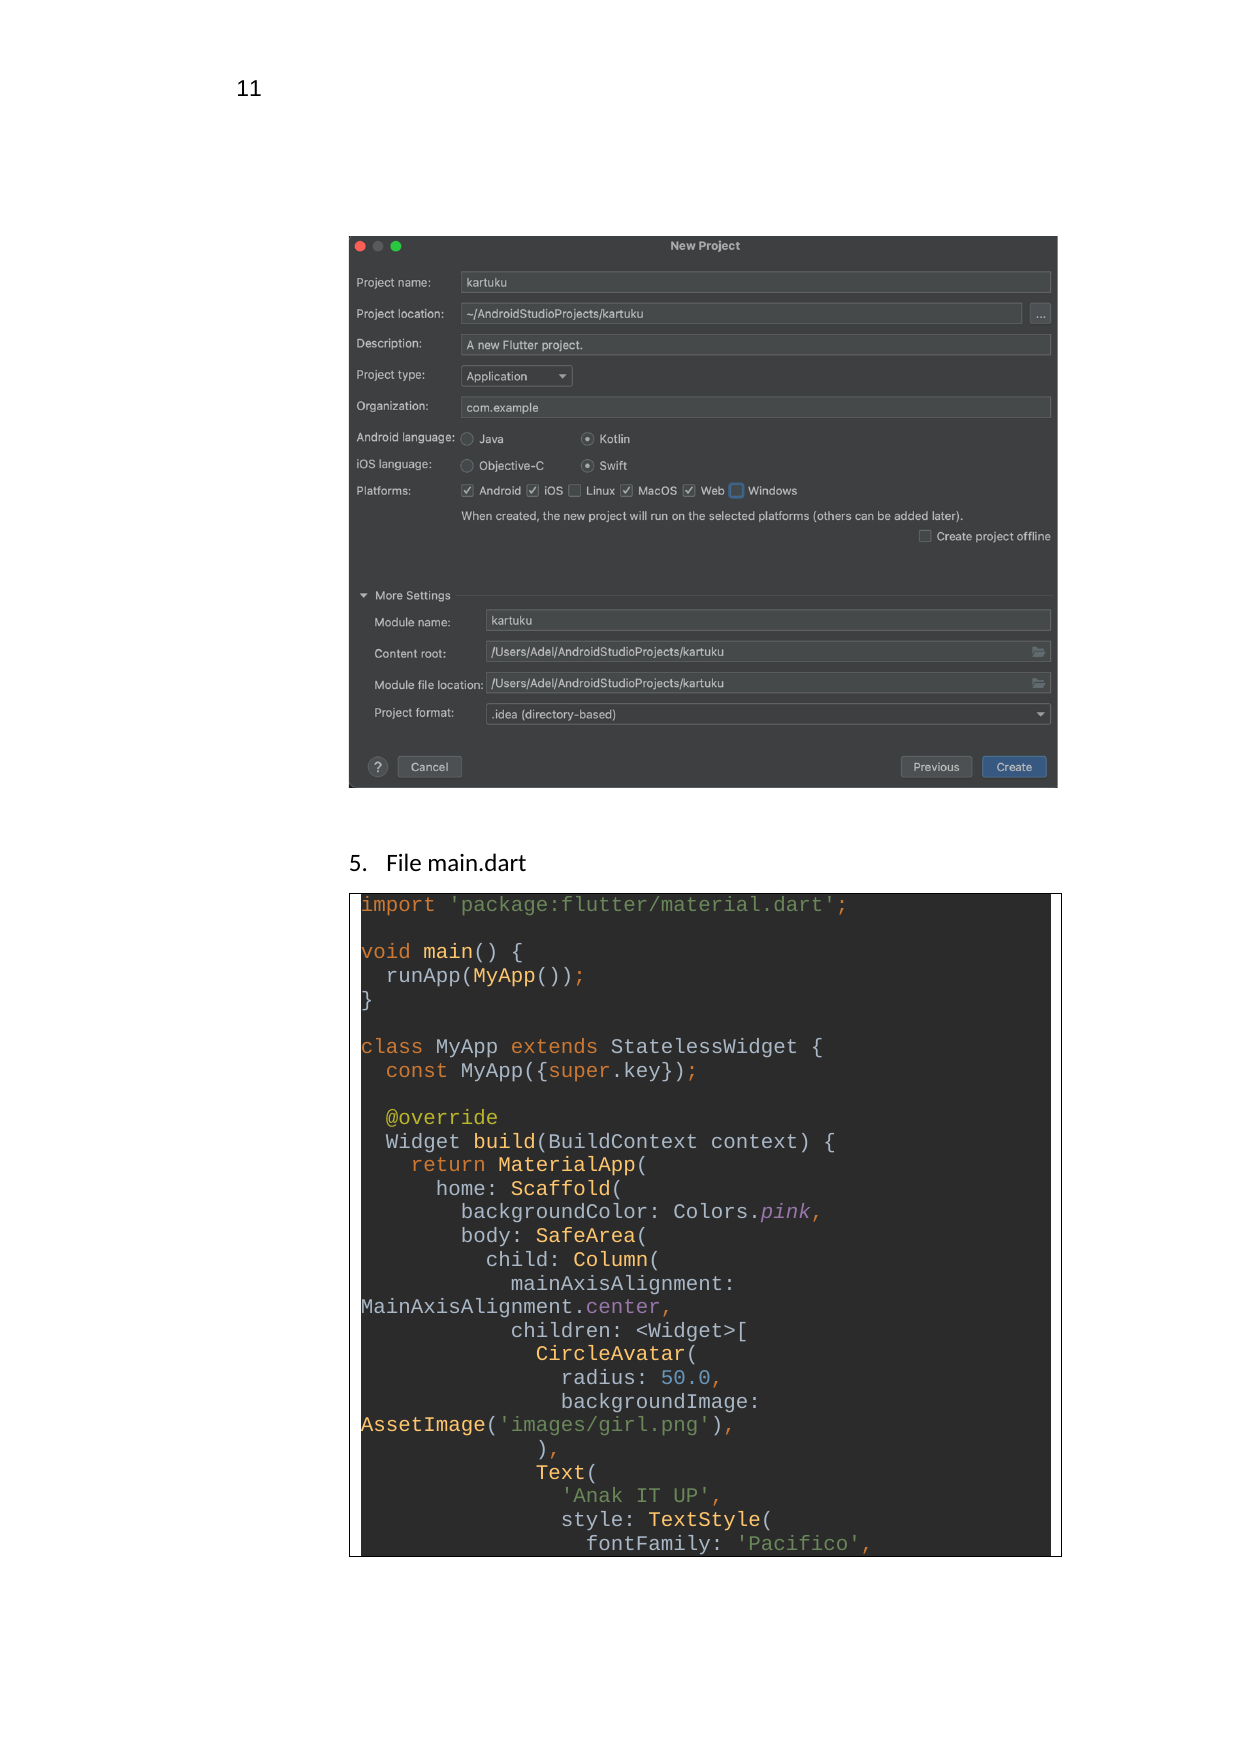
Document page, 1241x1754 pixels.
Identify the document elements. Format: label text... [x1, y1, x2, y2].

list File main.dart [349, 847, 1063, 878]
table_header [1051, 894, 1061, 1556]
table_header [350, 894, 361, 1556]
picture [348, 236, 1058, 788]
